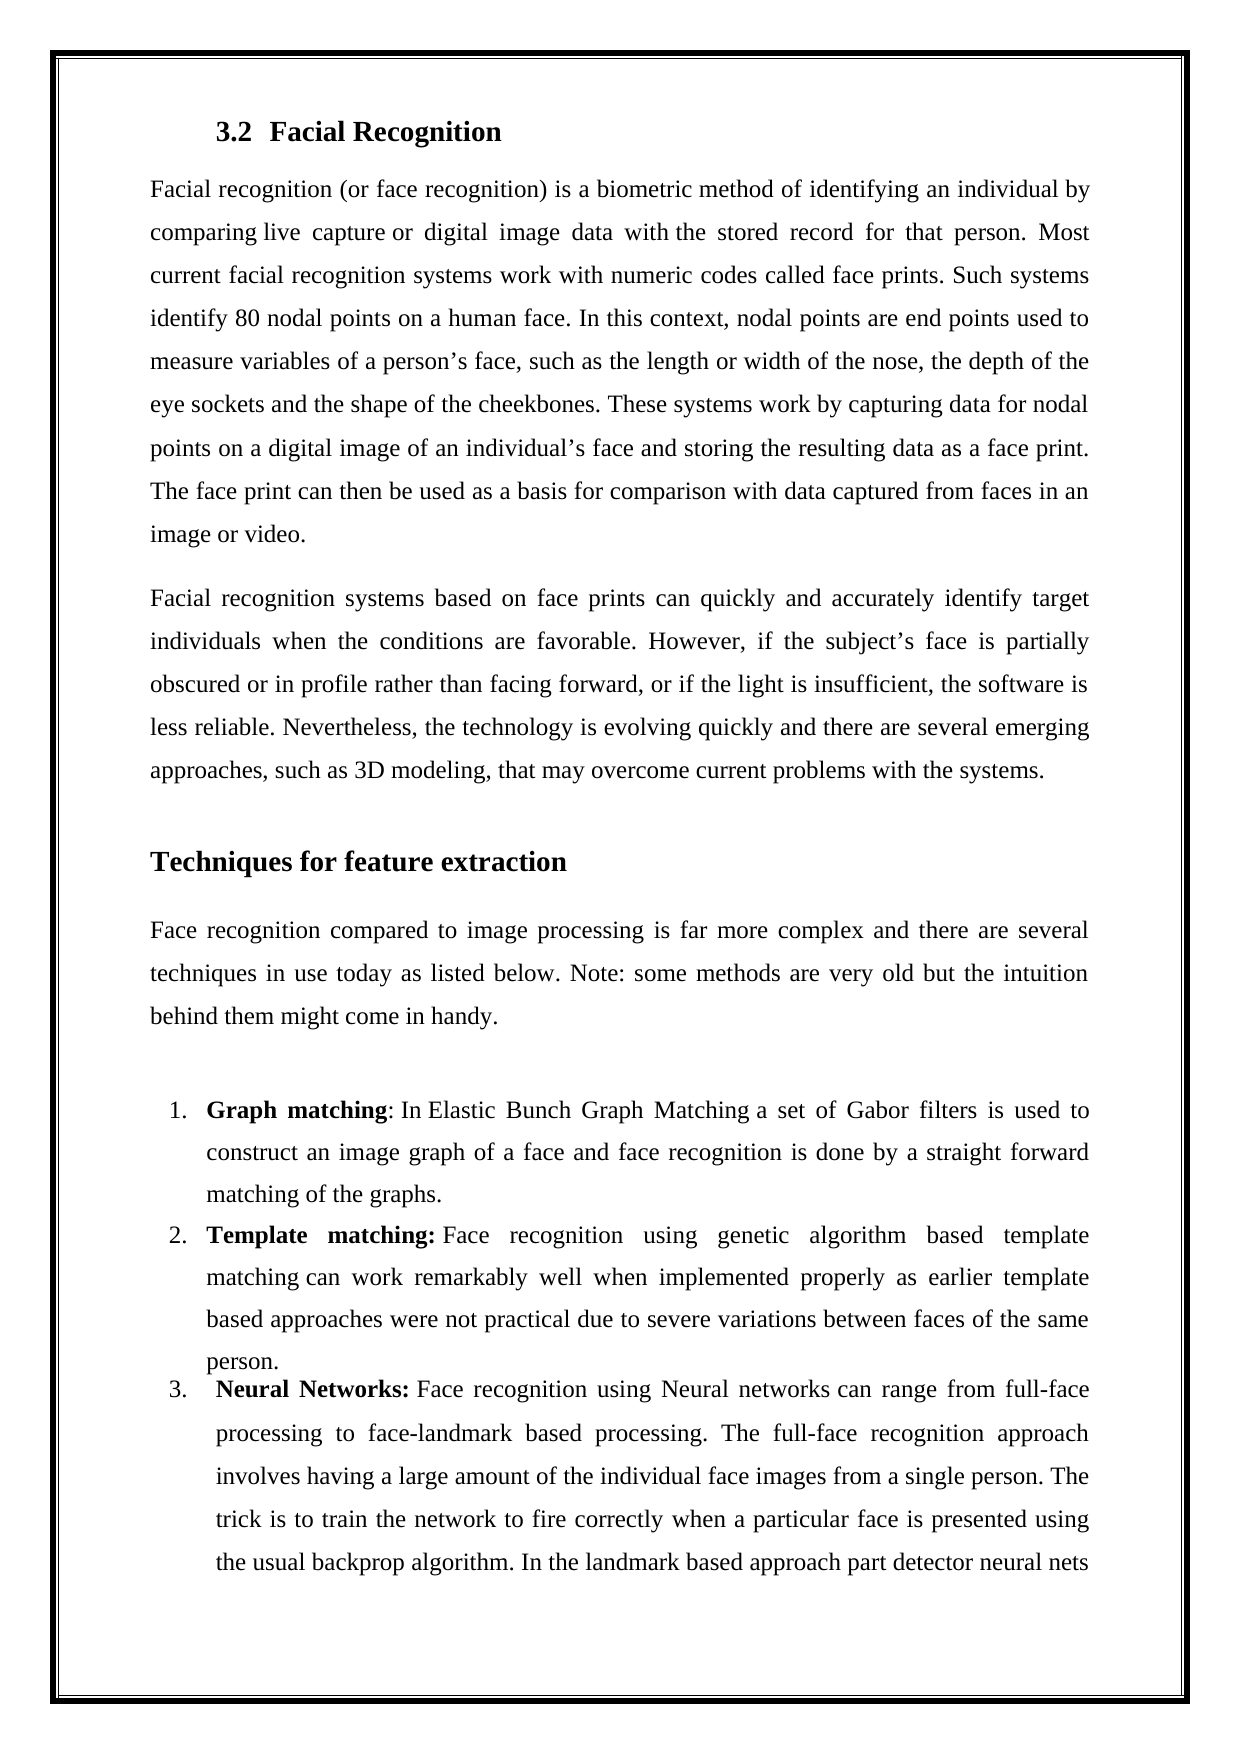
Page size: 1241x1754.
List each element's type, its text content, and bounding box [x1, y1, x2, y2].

list Facial Recognition [216, 114, 1090, 148]
text Face recognition compared to image processing is far more complex and there are several techniques in use today as listed below. Note: some methods are very old but the intuition behind them might come in handy. [150, 915, 1090, 1030]
text Facial recognition (or face recognition) is a biometric method of identifying an individual by comparing live capture or digital image data with the stored record for that person. Most current facial recognition systems work with numeric codes called face prints. Such systems identify 80 nodal points on a human face. In this context, nodal points are end points used to measure variables of a person’s face, such as the length or width of the nose, the depth of the eye sockets and the shape of the cheekbones. These systems work by capturing data for nodal points on a digital image of an individual’s face and storing the resulting data as a face print. The face print can then be used as a basis for comparison with data captured from faces in an image or video. [150, 174, 1090, 548]
text Facial recognition systems based on face prints can quickly and accurately identify target individuals when the conditions are favorable. However, if the subject’s face is partially obscured or in profile rather than facing forward, or if the light is insufficient, the software is less reliable. Nevertheless, the technology is evolving quickly and there are several emerging approaches, such as 3D modeling, that may overcome current problems with the systems. [150, 583, 1090, 784]
list Graph matching: In Elastic Bunch Graph Matching a set of Gabor filters is used to construct an image graph of a face and face recognition is done by a straight forward matching of the graphs. [169, 1082, 1090, 1207]
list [169, 1374, 1090, 1576]
list Template matching: Face recognition using genetic algorithm based template matching can work remarkably well when implemented properly as earlier template based approaches were not practical due to severe variations between faces of the same person. [169, 1207, 1090, 1374]
text Techniques for feature extraction [150, 836, 1090, 878]
